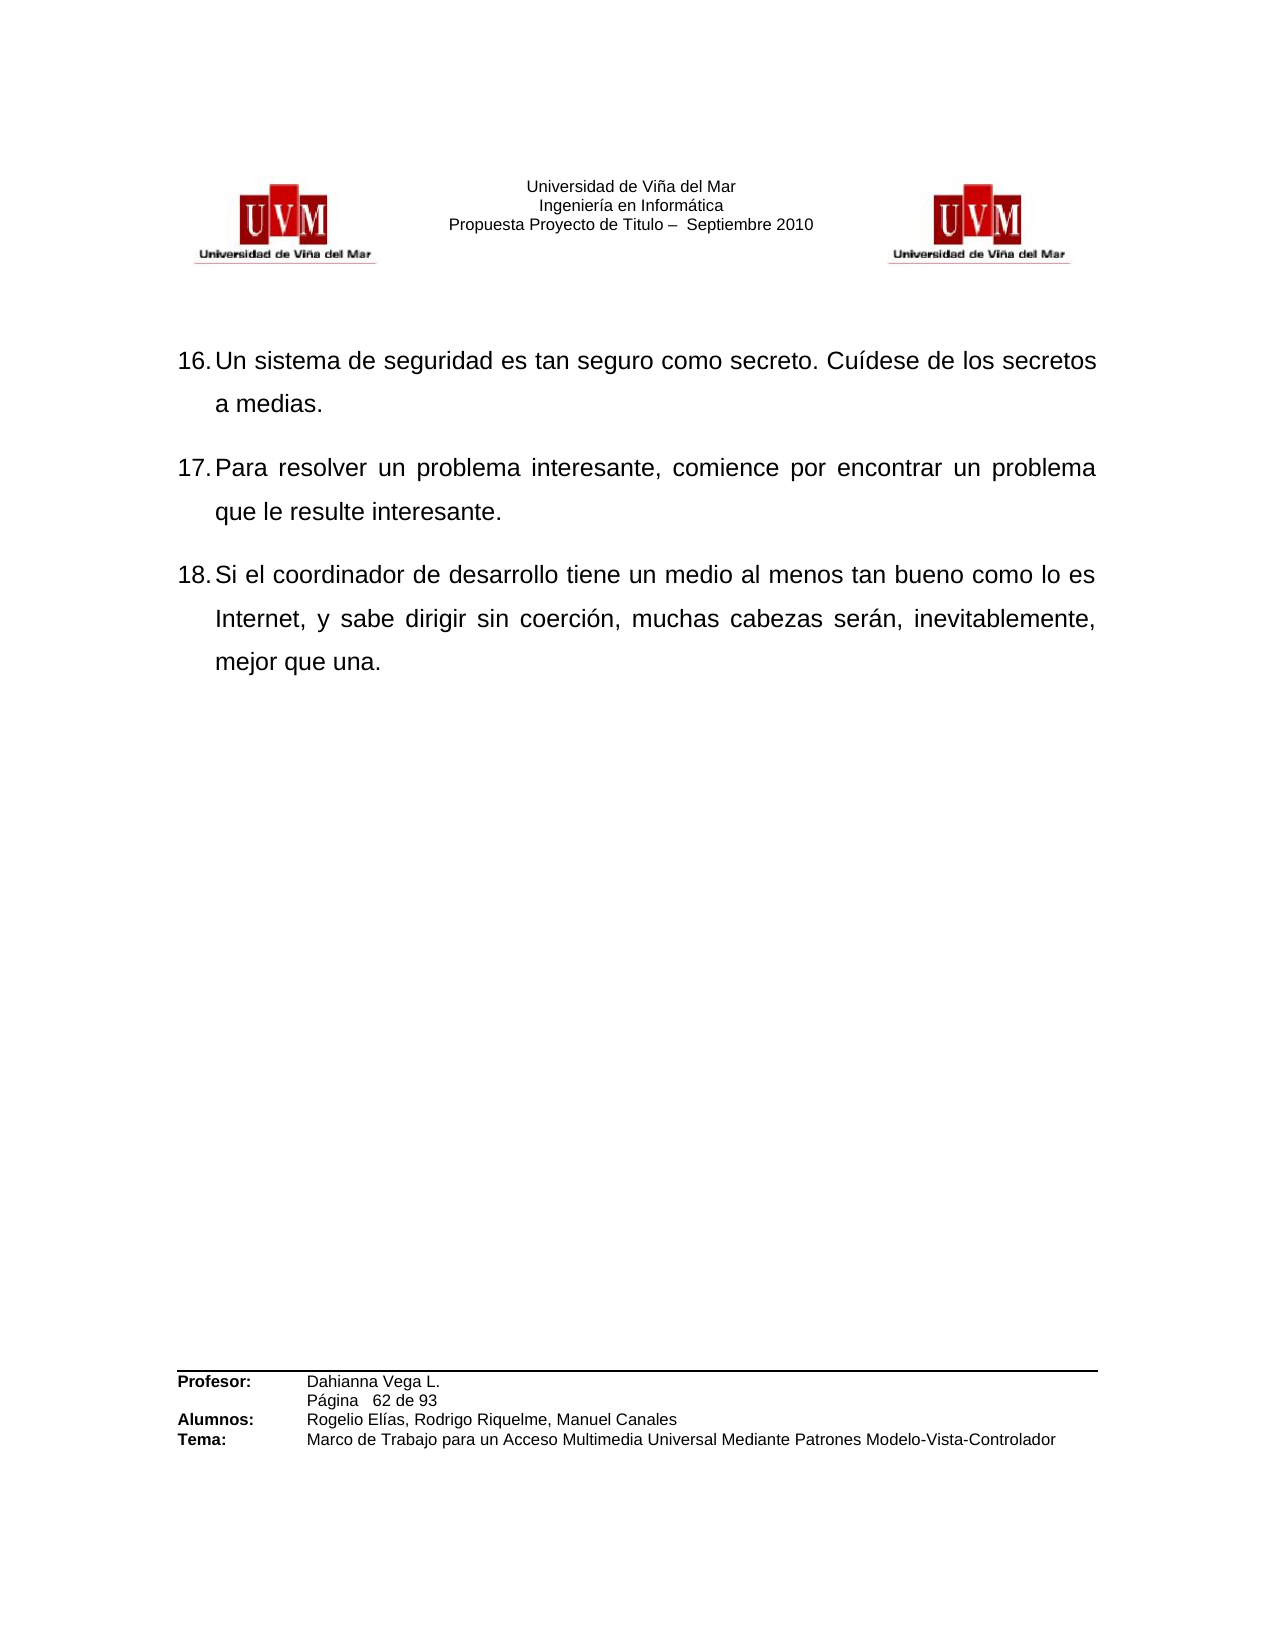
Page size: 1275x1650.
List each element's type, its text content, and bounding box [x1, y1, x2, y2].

list Si el coordinador de desarrollo tiene un medio al menos tan bueno como lo es Internet, y sabe dirigir sin coerción, muchas cabezas serán, inevitablemente, mejor que una. [177, 561, 1098, 676]
list Un sistema de seguridad es tan seguro como secreto. Cuídese de los secretos a medias. [177, 346, 1098, 418]
list Para resolver un problema interesante, comience por encontrar un problema que le resulte interesante. [177, 453, 1098, 525]
picture [871, 176, 1084, 267]
picture [177, 176, 390, 267]
